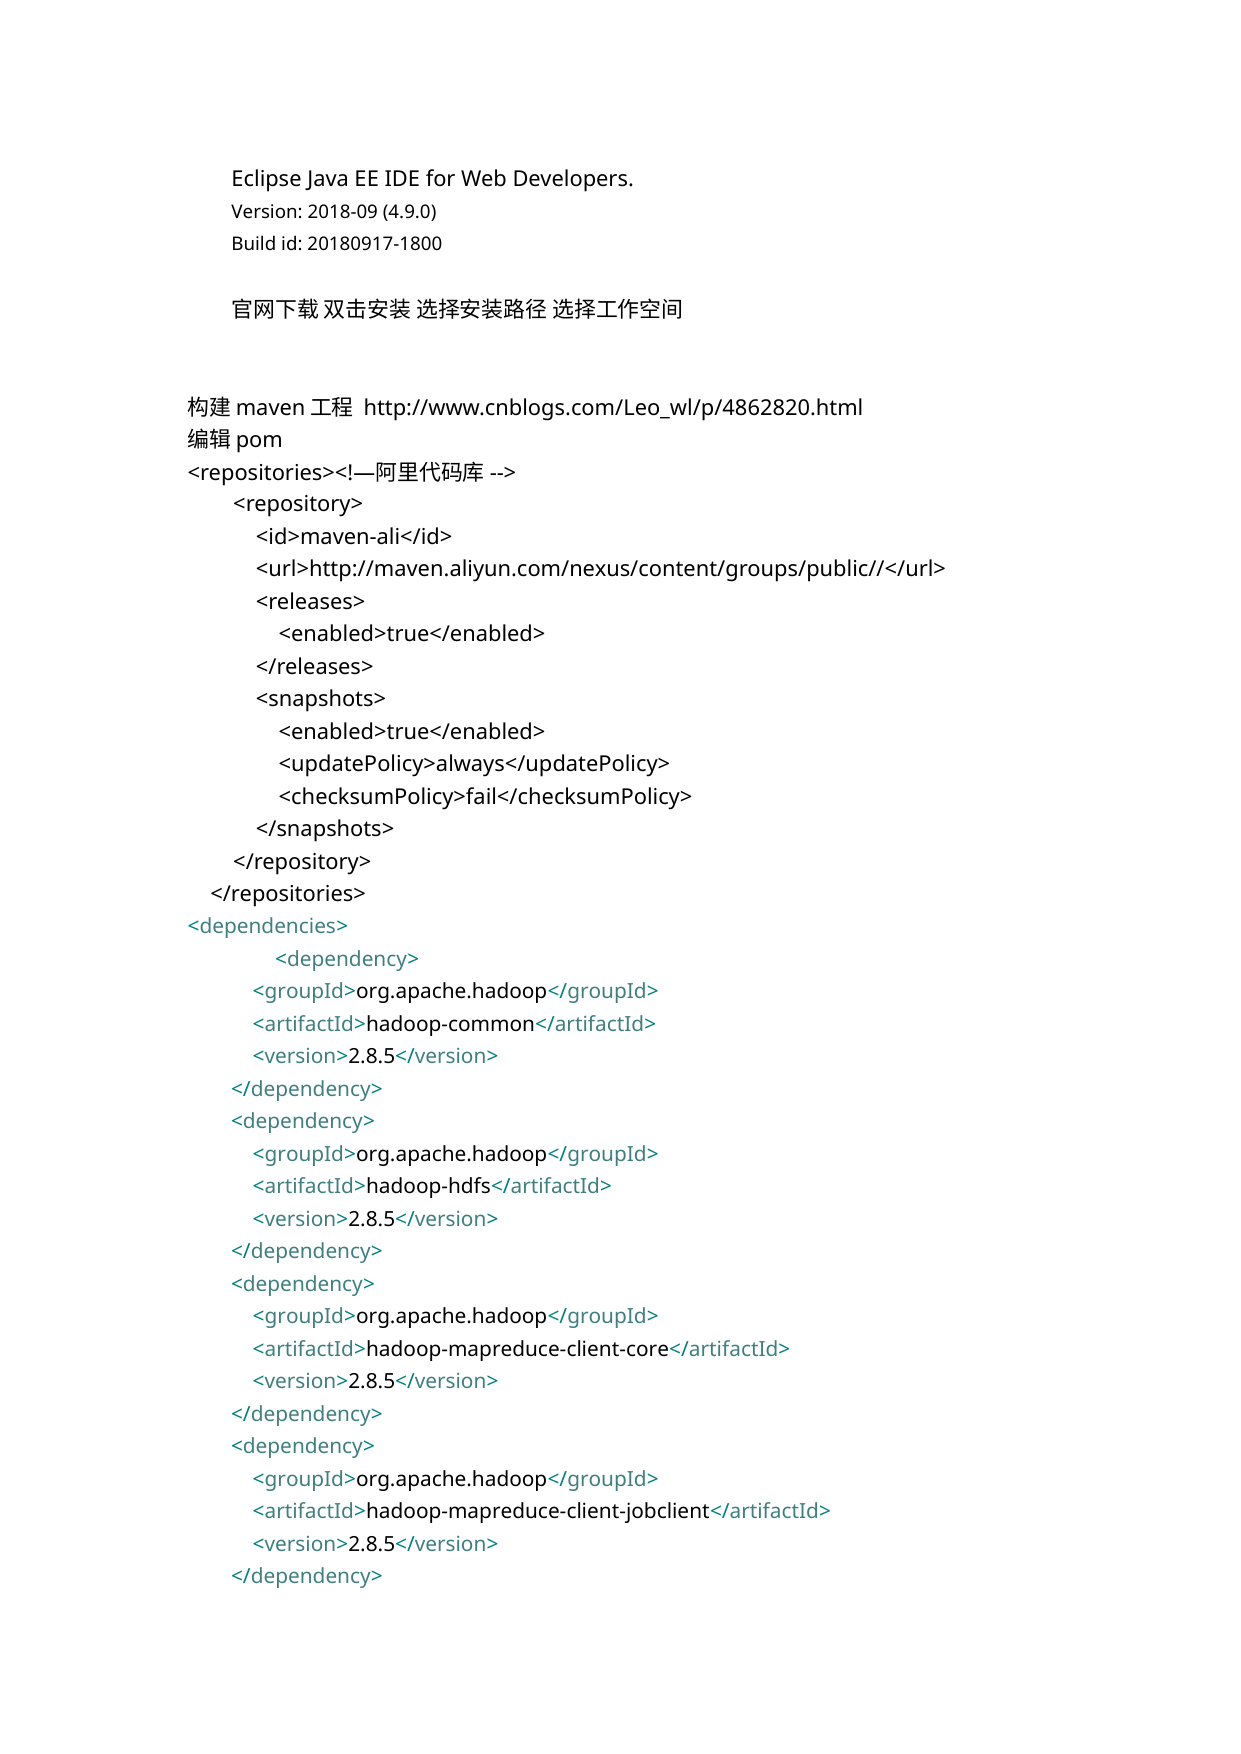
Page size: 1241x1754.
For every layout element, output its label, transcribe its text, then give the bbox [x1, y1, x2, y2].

text 编辑pom [187, 422, 1053, 454]
text <repository> [187, 487, 1053, 519]
text <version>2.8.5</version> [187, 1527, 1053, 1559]
text </dependency> [187, 1234, 1053, 1267]
text <enabled>true</enabled> [187, 617, 1053, 649]
text <groupId>org.apache.hadoop</groupId> [187, 1462, 1053, 1494]
text <checksumPolicy>fail</checksumPolicy> [187, 779, 1053, 812]
text <groupId>org.apache.hadoop</groupId> [187, 1137, 1053, 1169]
text <updatePolicy>always</updatePolicy> [187, 747, 1053, 779]
text <dependency> [187, 1429, 1053, 1462]
text <id>maven-ali</id> [187, 519, 1053, 552]
text 构建maven工程 http://www.cnblogs.com/Leo_wl/p/4862820.html [187, 389, 1053, 422]
text <dependency> [187, 1267, 1053, 1299]
text <url>http://maven.aliyun.com/nexus/content/groups/public//</url> [187, 552, 1053, 584]
text <artifactId>hadoop-hdfs</artifactId> [187, 1169, 1053, 1202]
text <releases> [187, 584, 1053, 617]
text <groupId>org.apache.hadoop</groupId> [187, 974, 1053, 1007]
text <version>2.8.5</version> [187, 1039, 1053, 1072]
text </snapshots> [187, 812, 1053, 844]
text 官网下载 双击安装 选择安装路径 选择工作空间 [187, 292, 1053, 324]
text <artifactId>hadoop-mapreduce-client-core</artifactId> [187, 1332, 1053, 1364]
text <version>2.8.5</version> [187, 1364, 1053, 1397]
text <dependency> [187, 942, 1053, 974]
text </releases> [187, 649, 1053, 682]
text </repository> [187, 844, 1053, 877]
text <version>2.8.5</version> [187, 1202, 1053, 1234]
text </dependency> [187, 1072, 1053, 1104]
text <repositories><!—阿里代码库 --> [187, 454, 1053, 487]
text <groupId>org.apache.hadoop</groupId> [187, 1299, 1053, 1332]
text Version: 2018-09 (4.9.0) [187, 194, 1053, 227]
text <dependencies> [187, 909, 1053, 942]
text </dependency> [187, 1397, 1053, 1429]
text </dependency> [187, 1559, 1053, 1592]
text Eclipse Java EE IDE for Web Developers. [187, 162, 1053, 194]
text <artifactId>hadoop-mapreduce-client-jobclient</artifactId> [187, 1494, 1053, 1527]
text <artifactId>hadoop-common</artifactId> [187, 1007, 1053, 1039]
text <dependency> [187, 1104, 1053, 1137]
text <snapshots> [187, 682, 1053, 714]
text Build id: 20180917-1800 [187, 227, 1053, 259]
text <enabled>true</enabled> [187, 714, 1053, 747]
text </repositories> [187, 877, 1053, 909]
